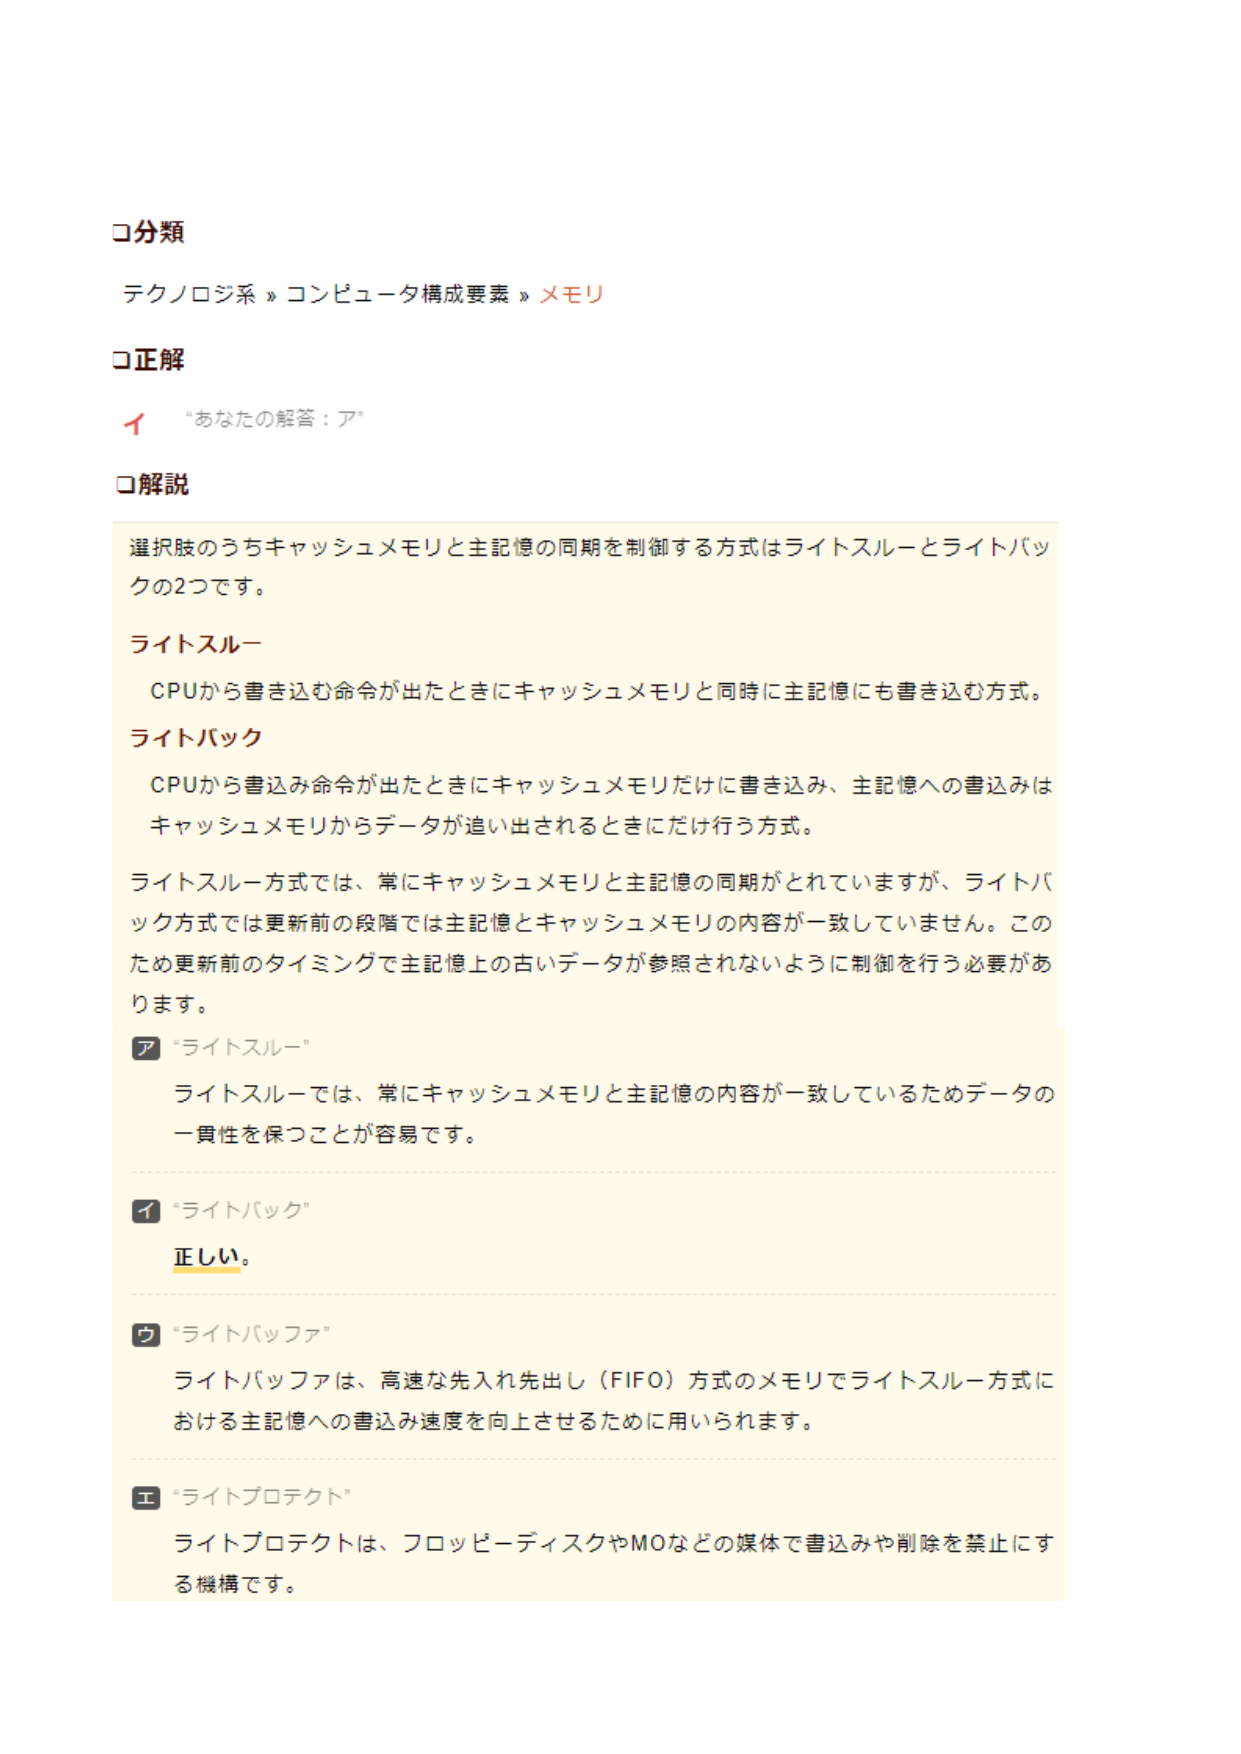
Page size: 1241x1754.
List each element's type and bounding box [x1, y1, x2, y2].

picture [112, 464, 1066, 1601]
picture [112, 202, 779, 462]
